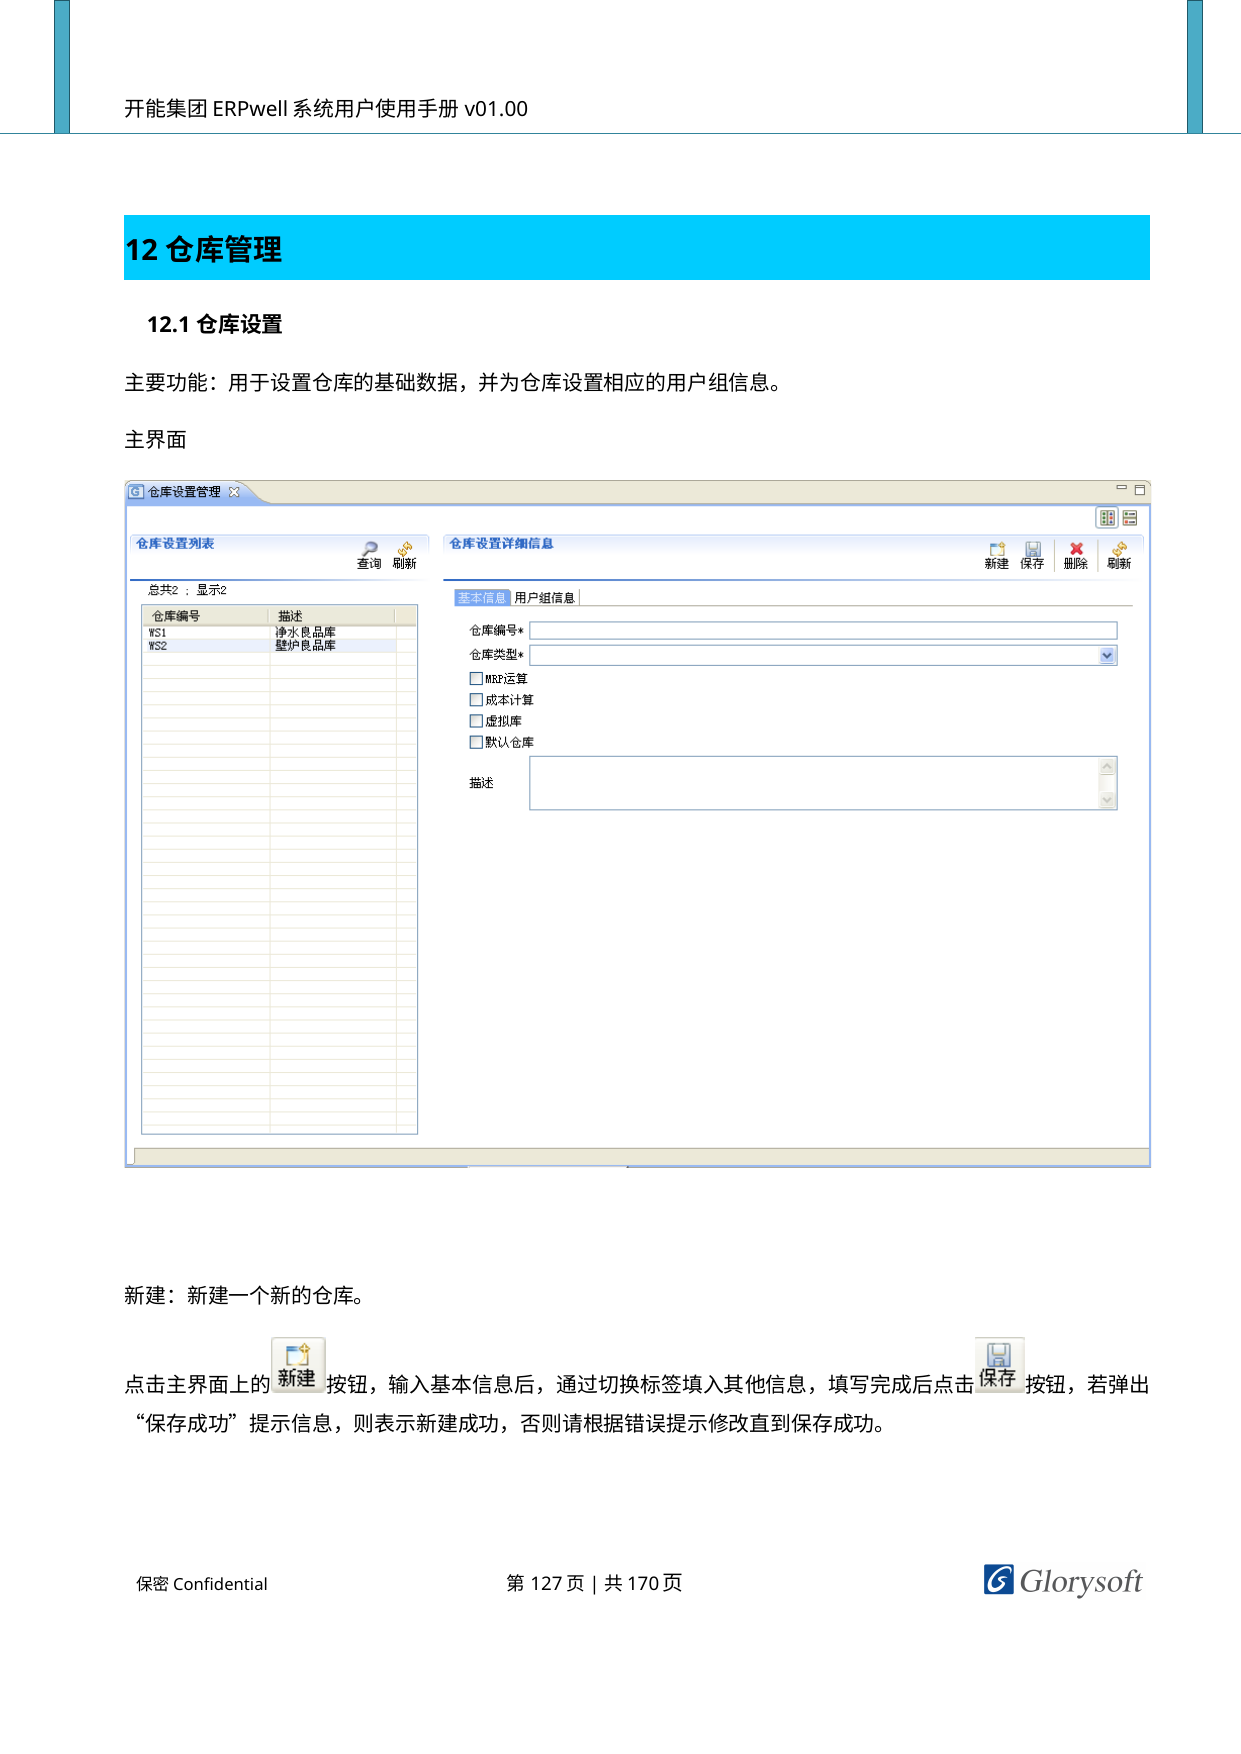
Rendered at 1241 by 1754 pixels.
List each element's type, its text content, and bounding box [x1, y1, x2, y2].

text 主界面 [124, 423, 1150, 456]
text 仓库管理 [124, 215, 1150, 280]
text 仓库设置 [124, 307, 1150, 340]
text 主要功能：用于设置仓库的基础数据，并为仓库设置相应的用户组信息。 [124, 365, 1150, 398]
text 新建：新建一个新的仓库。 [124, 1278, 1150, 1311]
picture [124, 480, 1152, 1168]
picture [981, 1562, 1146, 1600]
text 点击主界面上的按钮，输入基本信息后，通过切换标签填入其他信息，填写完成后点击按钮，若弹出“保存成功”提示信息，则表示新建成功，否则请根据错误提示修改直到保存成功。 [124, 1336, 1150, 1438]
picture [271, 1337, 326, 1393]
picture [975, 1337, 1025, 1393]
